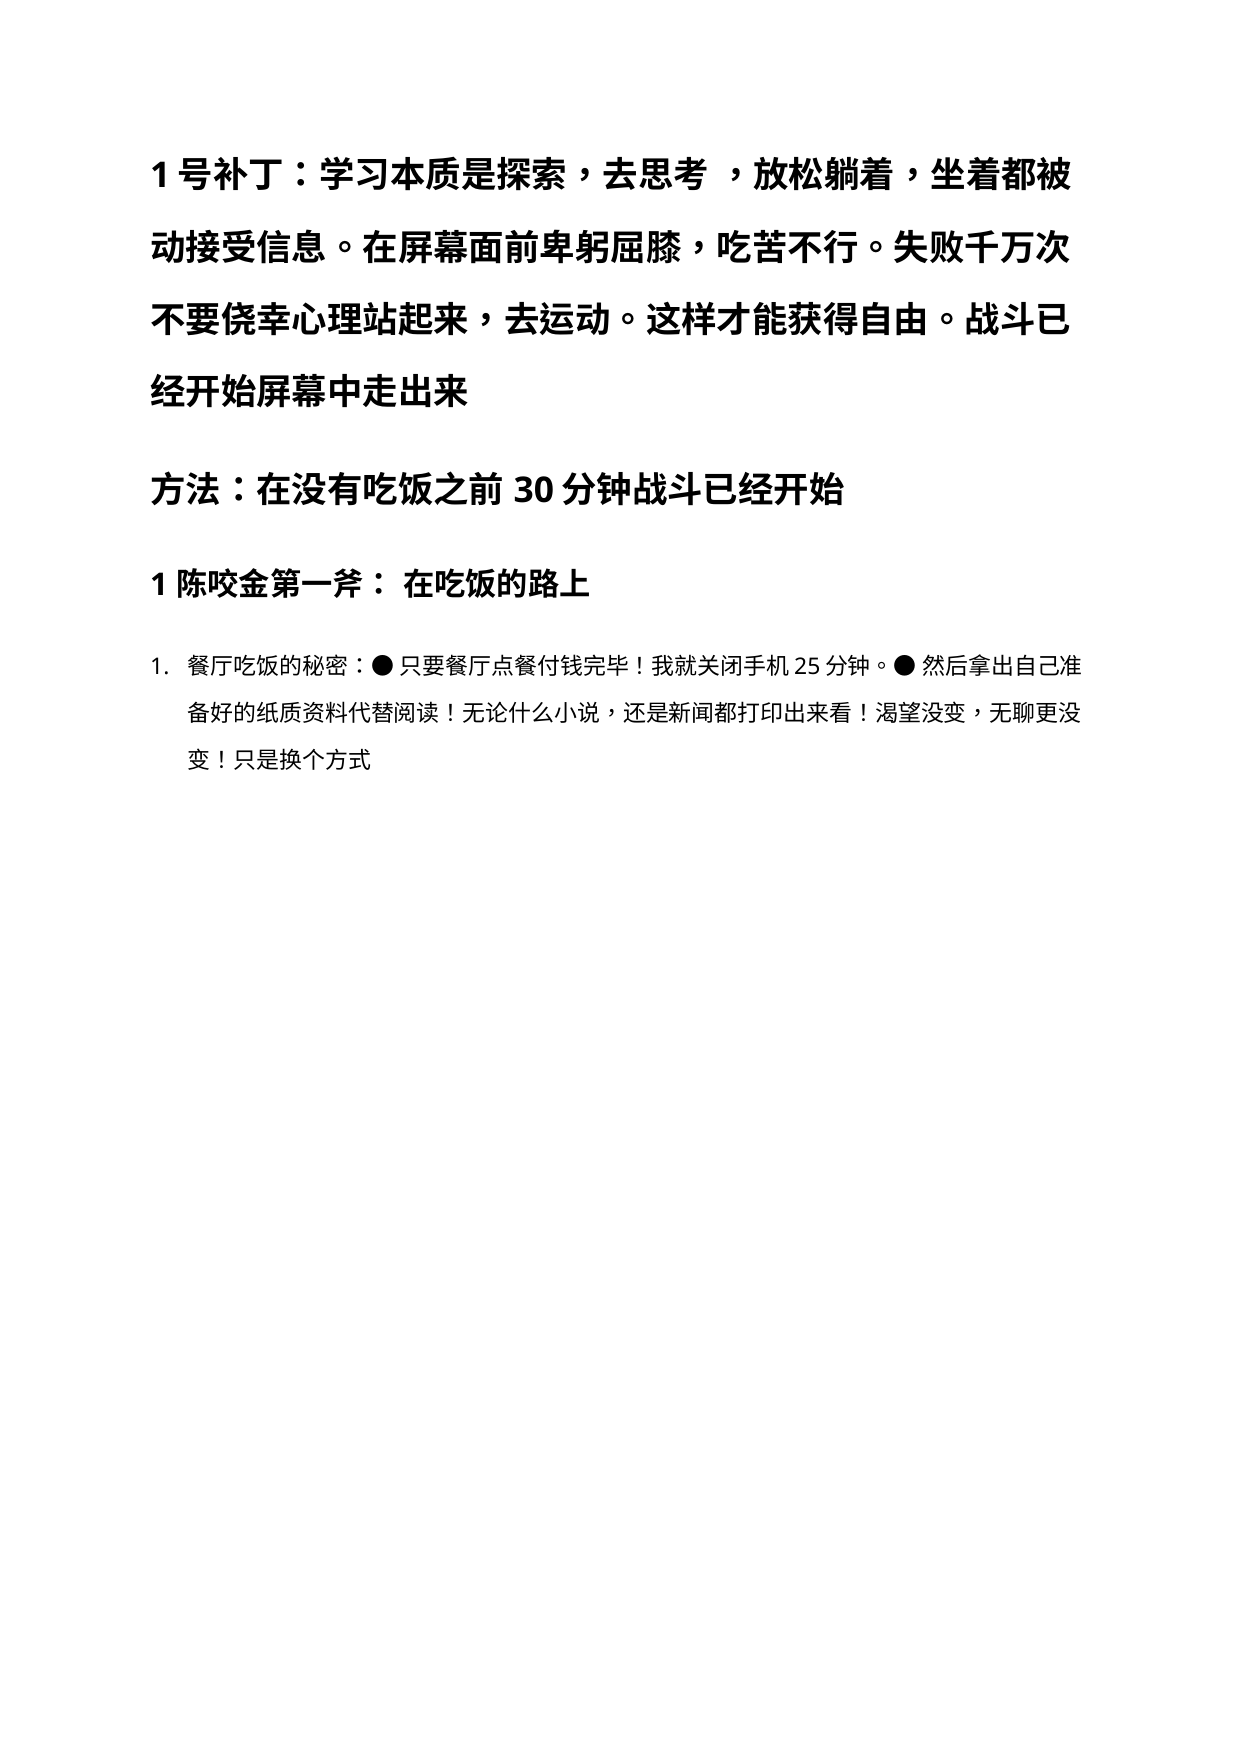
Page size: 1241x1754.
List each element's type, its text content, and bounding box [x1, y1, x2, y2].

subtitle 方法：在没有吃饭之前 30分钟战斗已经开始 [150, 464, 1090, 512]
list 餐厅吃饭的秘密：● 只要餐厅点餐付钱完毕！我就关闭手机25分钟。● 然后拿出自己准备好的纸质资料代替阅读！无论什么小说，还是新闻都打印出来看！渴望没变，无聊更没变！只是换个方式 [150, 650, 1090, 775]
subtitle 1号补丁：学习本质是探索，去思考 ，放松躺着，坐着都被动接受信息。在屏幕面前卑躬屈膝，吃苦不行。失败千万次不要侥幸心理站起来，去运动。这样才能获得自由。战斗已经开始屏幕中走出来 [150, 150, 1090, 415]
subtitle 1 陈咬金第一斧： 在吃饭的路上 [150, 561, 1090, 604]
